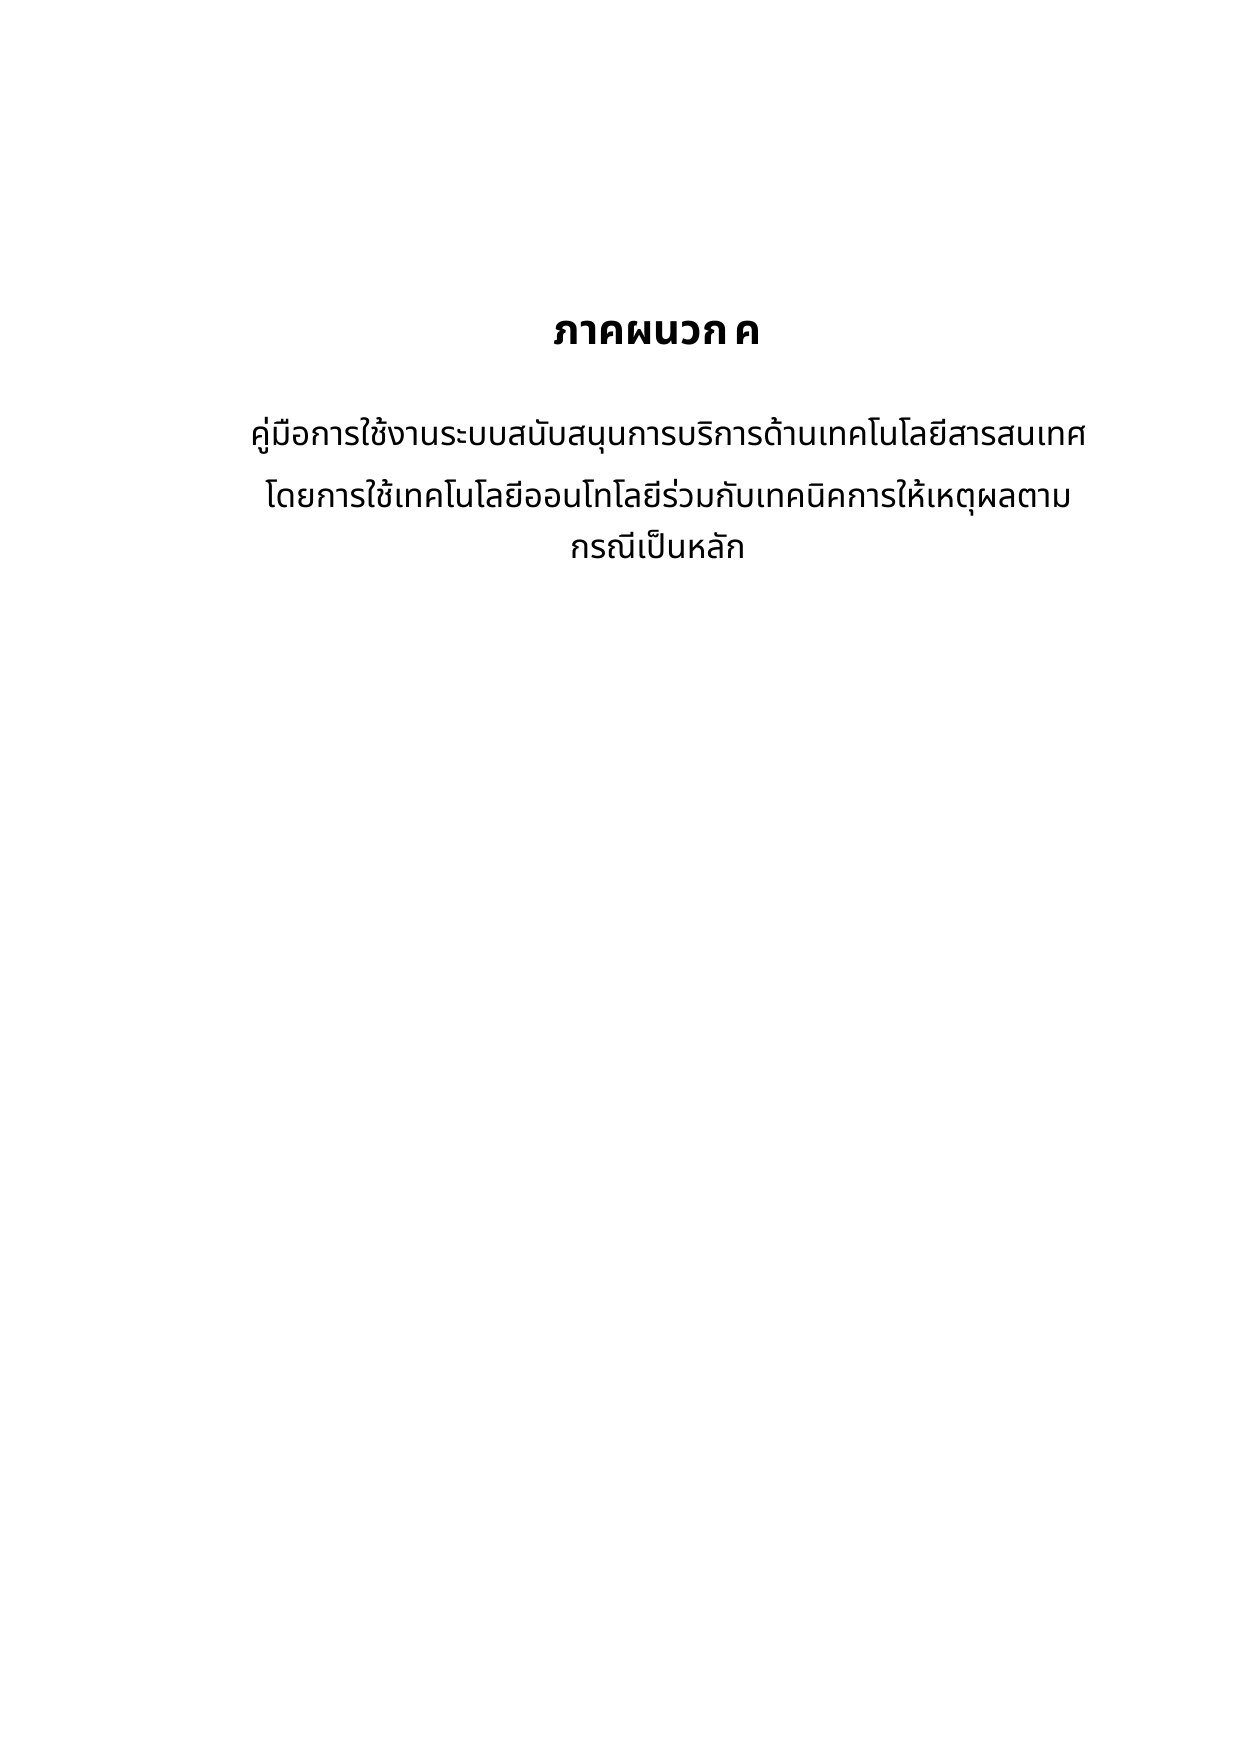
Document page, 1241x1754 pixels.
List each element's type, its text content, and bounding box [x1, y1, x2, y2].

text คู่มือการใช้งานระบบสนับสนุนการบริการด้านเทคโนโลยีสารสนเทศ [225, 409, 1090, 460]
text โดยการใช้เทคโนโลยีออนโทโลยีร่วมกับเทคนิคการให้เหตุผลตามกรณีเป็นหลัก [225, 472, 1090, 573]
text ภาคผนวก ค [225, 300, 1090, 363]
